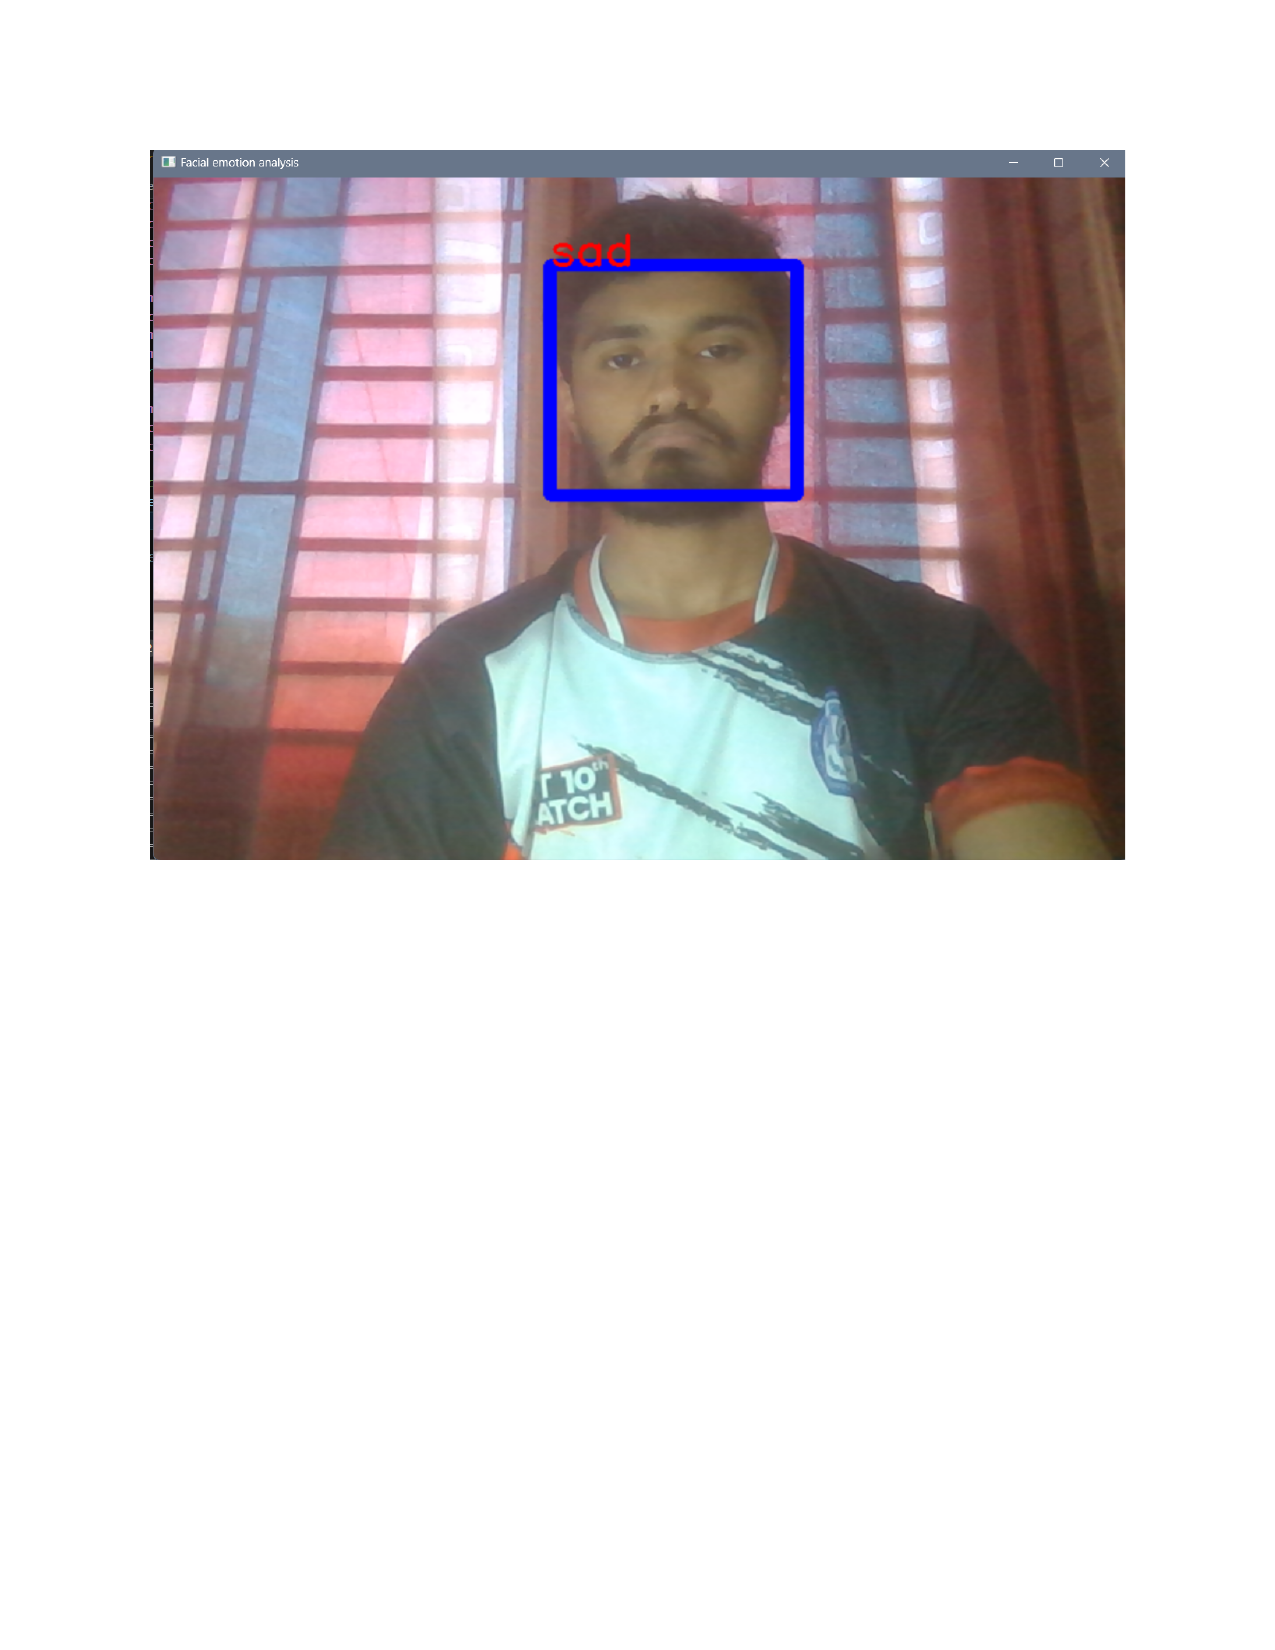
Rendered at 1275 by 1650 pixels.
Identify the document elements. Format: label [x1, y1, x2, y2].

picture [150, 150, 1125, 860]
